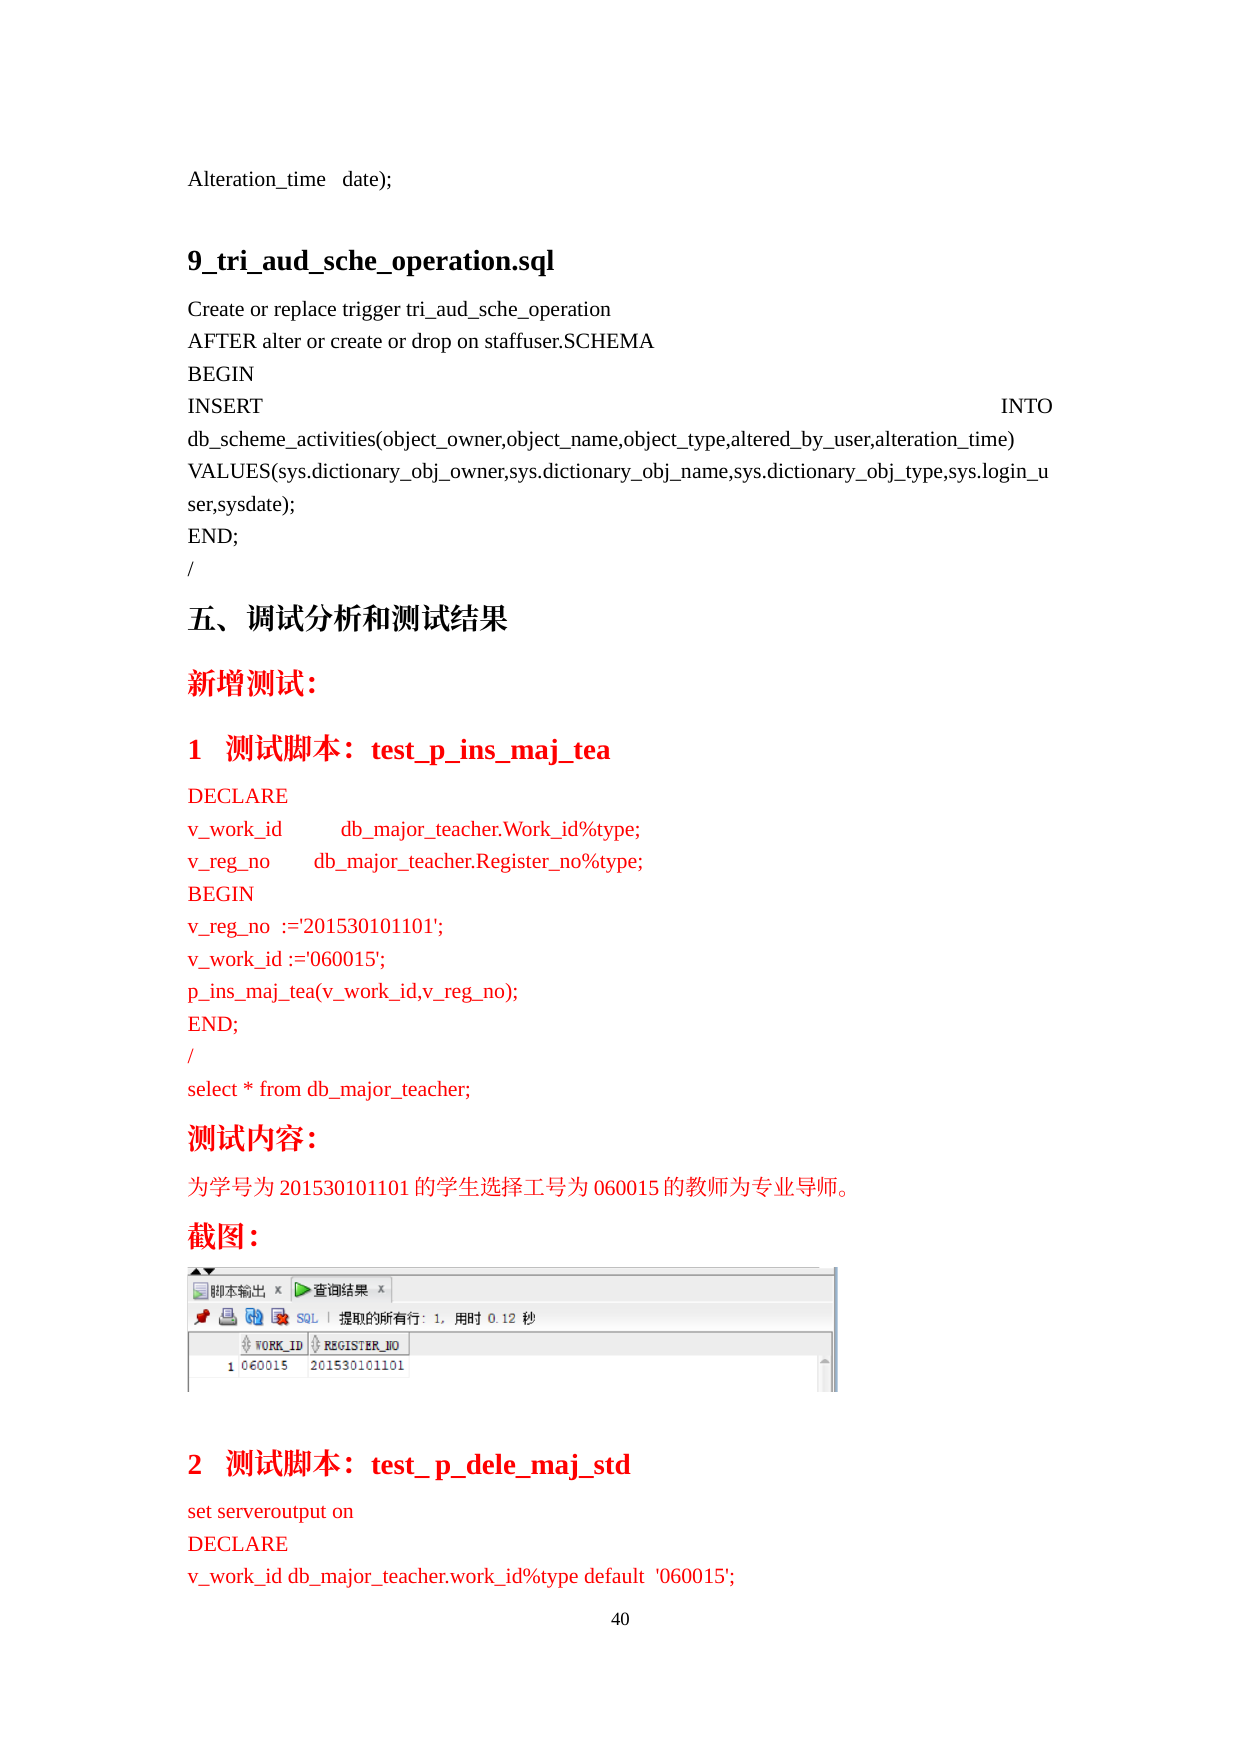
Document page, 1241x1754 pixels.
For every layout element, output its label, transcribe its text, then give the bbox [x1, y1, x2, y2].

text v_work_id db_major_teacher.Work_id%type; [187, 812, 1053, 844]
text 测试内容： [187, 1104, 1053, 1169]
text 为学号为201530101101的学生选择工号为060015的教师为专业导师。 [187, 1169, 1053, 1202]
text VALUES(sys.dictionary_obj_owner,sys.dictionary_obj_name,sys.dictionary_obj_type,sys.login_user,sysdate); [187, 454, 1053, 519]
text v_reg_no :='201530101101'; [187, 909, 1053, 942]
text 9_tri_aud_sche_operation.sql [187, 227, 1053, 292]
picture [187, 1267, 838, 1392]
text DECLARE [187, 1527, 1053, 1559]
text Alteration_time date); [187, 162, 1053, 194]
text BEGIN [187, 357, 1053, 389]
text Create or replace trigger tri_aud_sche_operation [187, 292, 1053, 324]
text v_work_id :='060015'; [187, 942, 1053, 974]
text 截图： [187, 1202, 1053, 1267]
text 新增测试： [187, 649, 1053, 714]
list 测试脚本：test_ p_dele_maj_std [187, 1429, 1053, 1494]
text INSERT INTO db_scheme_activities(object_owner,object_name,object_type,altered_by_user,alteration_time) [187, 389, 1053, 454]
text v_work_id db_major_teacher.work_id%type default '060015'; [187, 1559, 1053, 1592]
text BEGIN [187, 877, 1053, 909]
text / [187, 1039, 1053, 1072]
list 测试脚本：test_p_ins_maj_tea [187, 714, 1053, 779]
text select * from db_major_teacher; [187, 1072, 1053, 1104]
text END; [187, 519, 1053, 552]
text / [187, 552, 1053, 584]
text set serveroutput on [187, 1494, 1053, 1527]
text END; [187, 1007, 1053, 1039]
text AFTER alter or create or drop on staffuser.SCHEMA [187, 324, 1053, 357]
text p_ins_maj_tea(v_work_id,v_reg_no); [187, 974, 1053, 1007]
list 调试分析和测试结果 [187, 584, 1053, 649]
text DECLARE [187, 779, 1053, 812]
text v_reg_no db_major_teacher.Register_no%type; [187, 844, 1053, 877]
